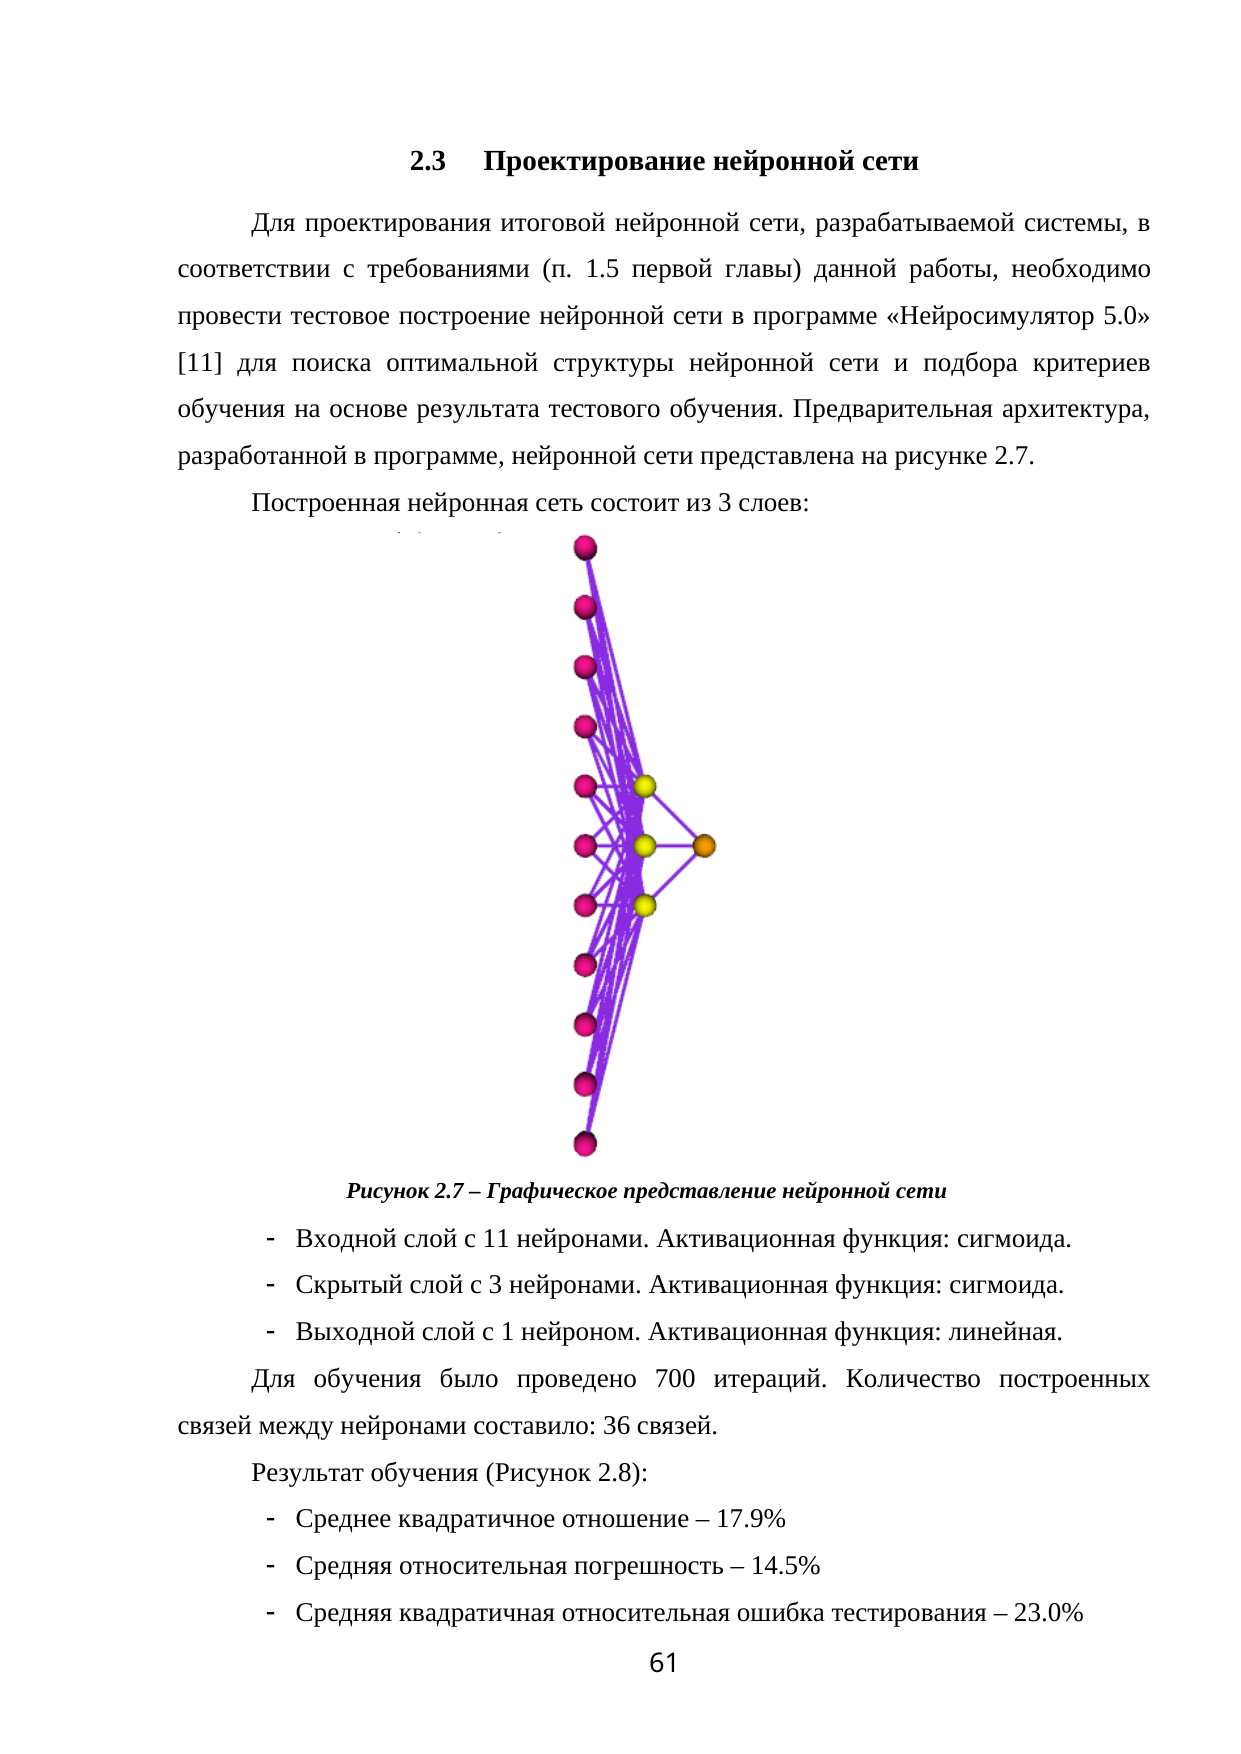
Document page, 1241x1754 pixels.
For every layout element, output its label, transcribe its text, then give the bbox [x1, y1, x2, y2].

list Среднее квадратичное отношение – 17.9% [266, 1502, 1152, 1534]
list Скрытый слой с 3 нейронами. Активационная функция: сигмоида. [266, 1269, 1152, 1300]
list Средняя квадратичная относительная ошибка тестирования – 23.0% [266, 1596, 1152, 1627]
text Для проектирования итоговой нейронной сети, разрабатываемой системы, в соответствии с требованиями (п. 1.5 первой главы) данной работы, необходимо провести тестовое построение нейронной сети в программе «Нейросимулятор 5.0» [11] для поиска оптимальной структуры нейронной сети и подбора критериев обучения на основе результата тестового обучения. Предварительная архитектура, разработанной в программе, нейронной сети представлена на рисунке 2.7. [177, 206, 1152, 470]
text Результат обучения (Рисунок 2.8): [177, 1456, 1152, 1487]
picture [387, 532, 907, 1160]
list Средняя относительная погрешность – 14.5% [266, 1549, 1152, 1581]
list Выходной слой с 1 нейроном. Активационная функция: линейная. [266, 1316, 1152, 1347]
text Для обучения было проведено 700 итераций. Количество построенных связей между нейронами составило: 36 связей. [177, 1362, 1152, 1440]
list Проектирование нейронной сети [177, 143, 1152, 177]
text Построенная нейронная сеть состоит из 3 слоев: [177, 486, 1152, 517]
